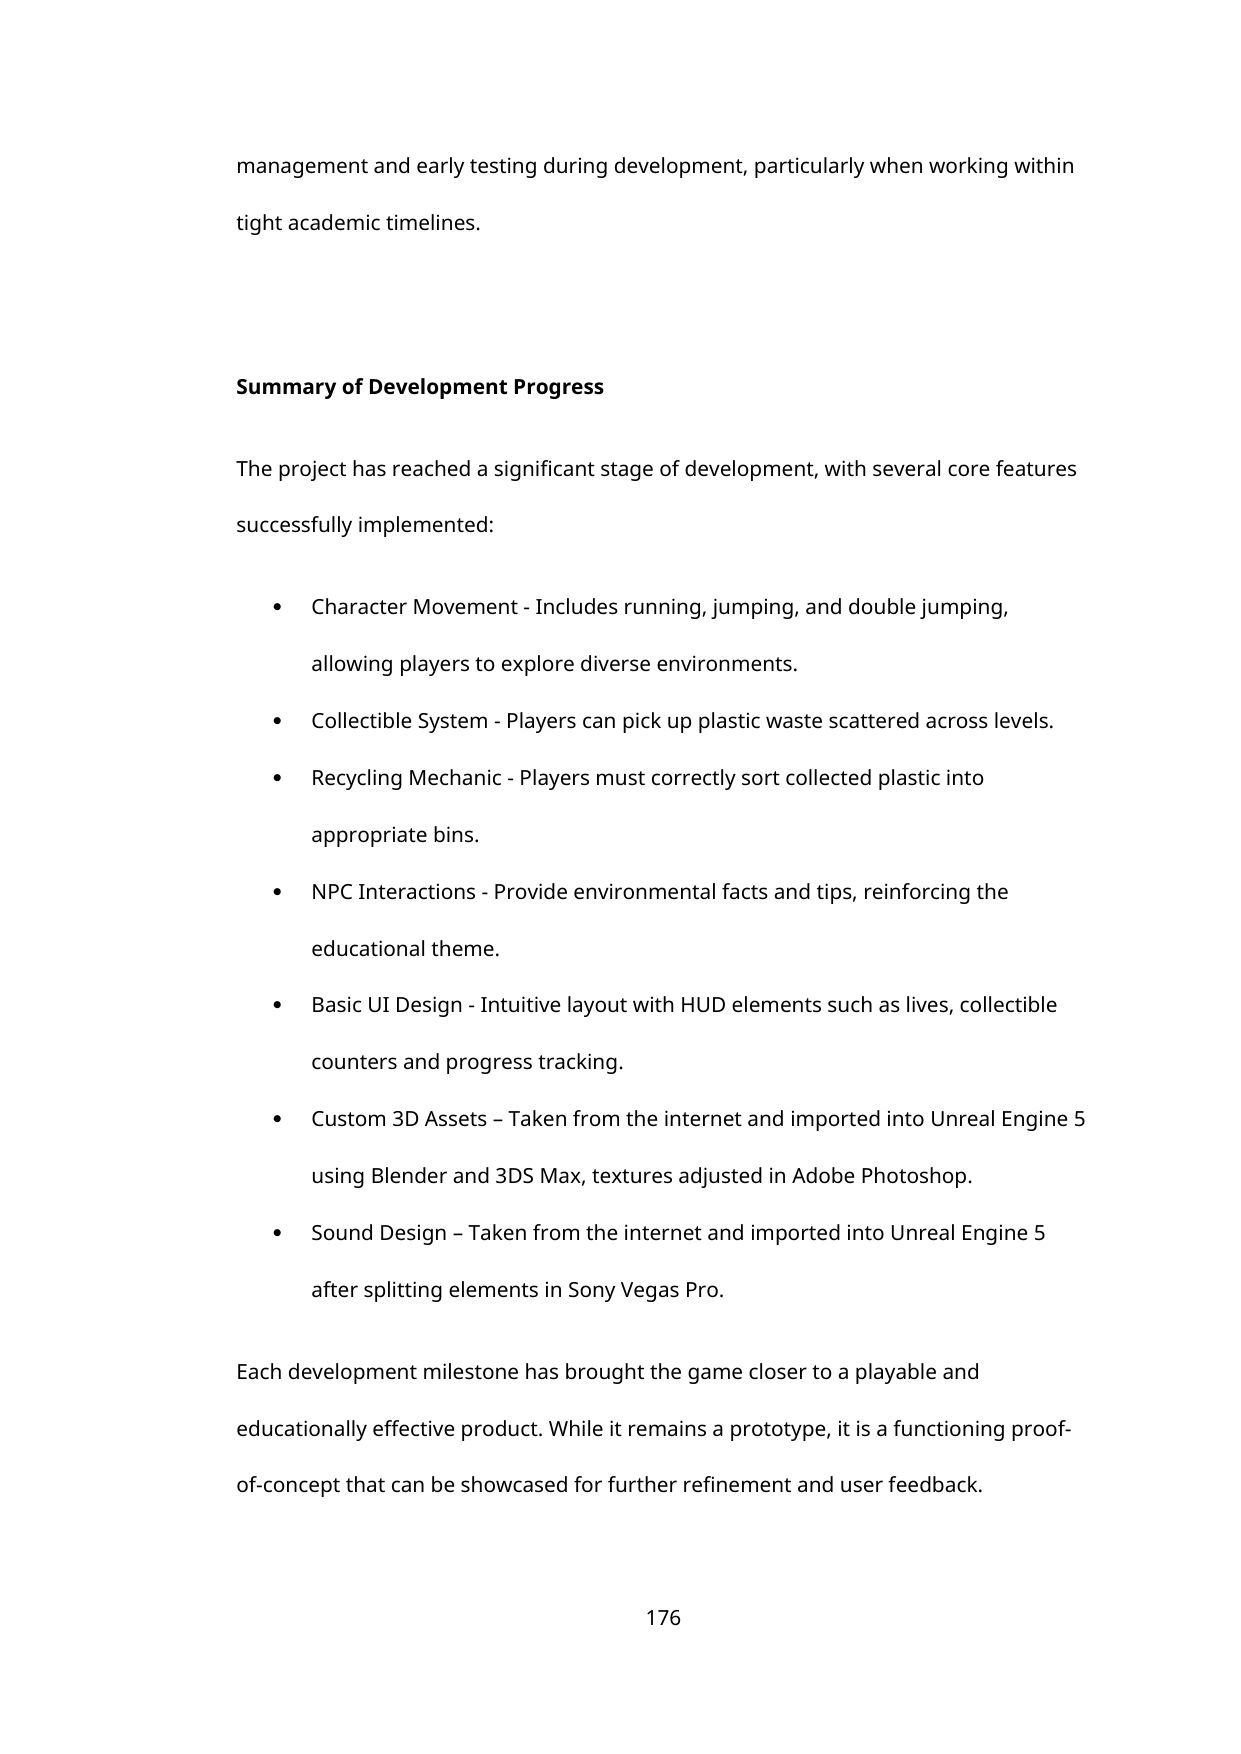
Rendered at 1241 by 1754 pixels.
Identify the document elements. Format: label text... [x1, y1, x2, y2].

text The project has reached a significant stage of development, with several core features successfully implemented: [236, 454, 1090, 539]
list NPC Interactions - Provide environmental facts and tips, reinforcing the educational theme. [274, 877, 1090, 962]
list Basic UI Design - Intuitive layout with HUD elements such as lives, collectible counters and progress tracking. [274, 991, 1090, 1076]
list Sound Design – Taken from the internet and imported into Unreal Engine 5 after splitting elements in Sony Vegas Pro. [274, 1218, 1090, 1303]
list Collectible System - Players can pick up plastic waste scattered across levels. [274, 706, 1090, 735]
text Summary of Development Progress [236, 372, 1090, 400]
list Character Movement - Includes running, jumping, and double jumping, allowing players to explore diverse environments. [274, 592, 1090, 678]
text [236, 151, 1090, 237]
text Each development milestone has brought the game closer to a playable and educationally effective product. While it remains a prototype, it is a functioning proof-of-concept that can be showcased for further refinement and user feedback. [236, 1357, 1090, 1499]
list Custom 3D Assets – Taken from the internet and imported into Unreal Engine 5 using Blender and 3DS Max, textures adjusted in Adobe Photoshop. [274, 1104, 1090, 1190]
list Recycling Mechanic - Players must correctly sort collected plastic into appropriate bins. [274, 763, 1090, 848]
